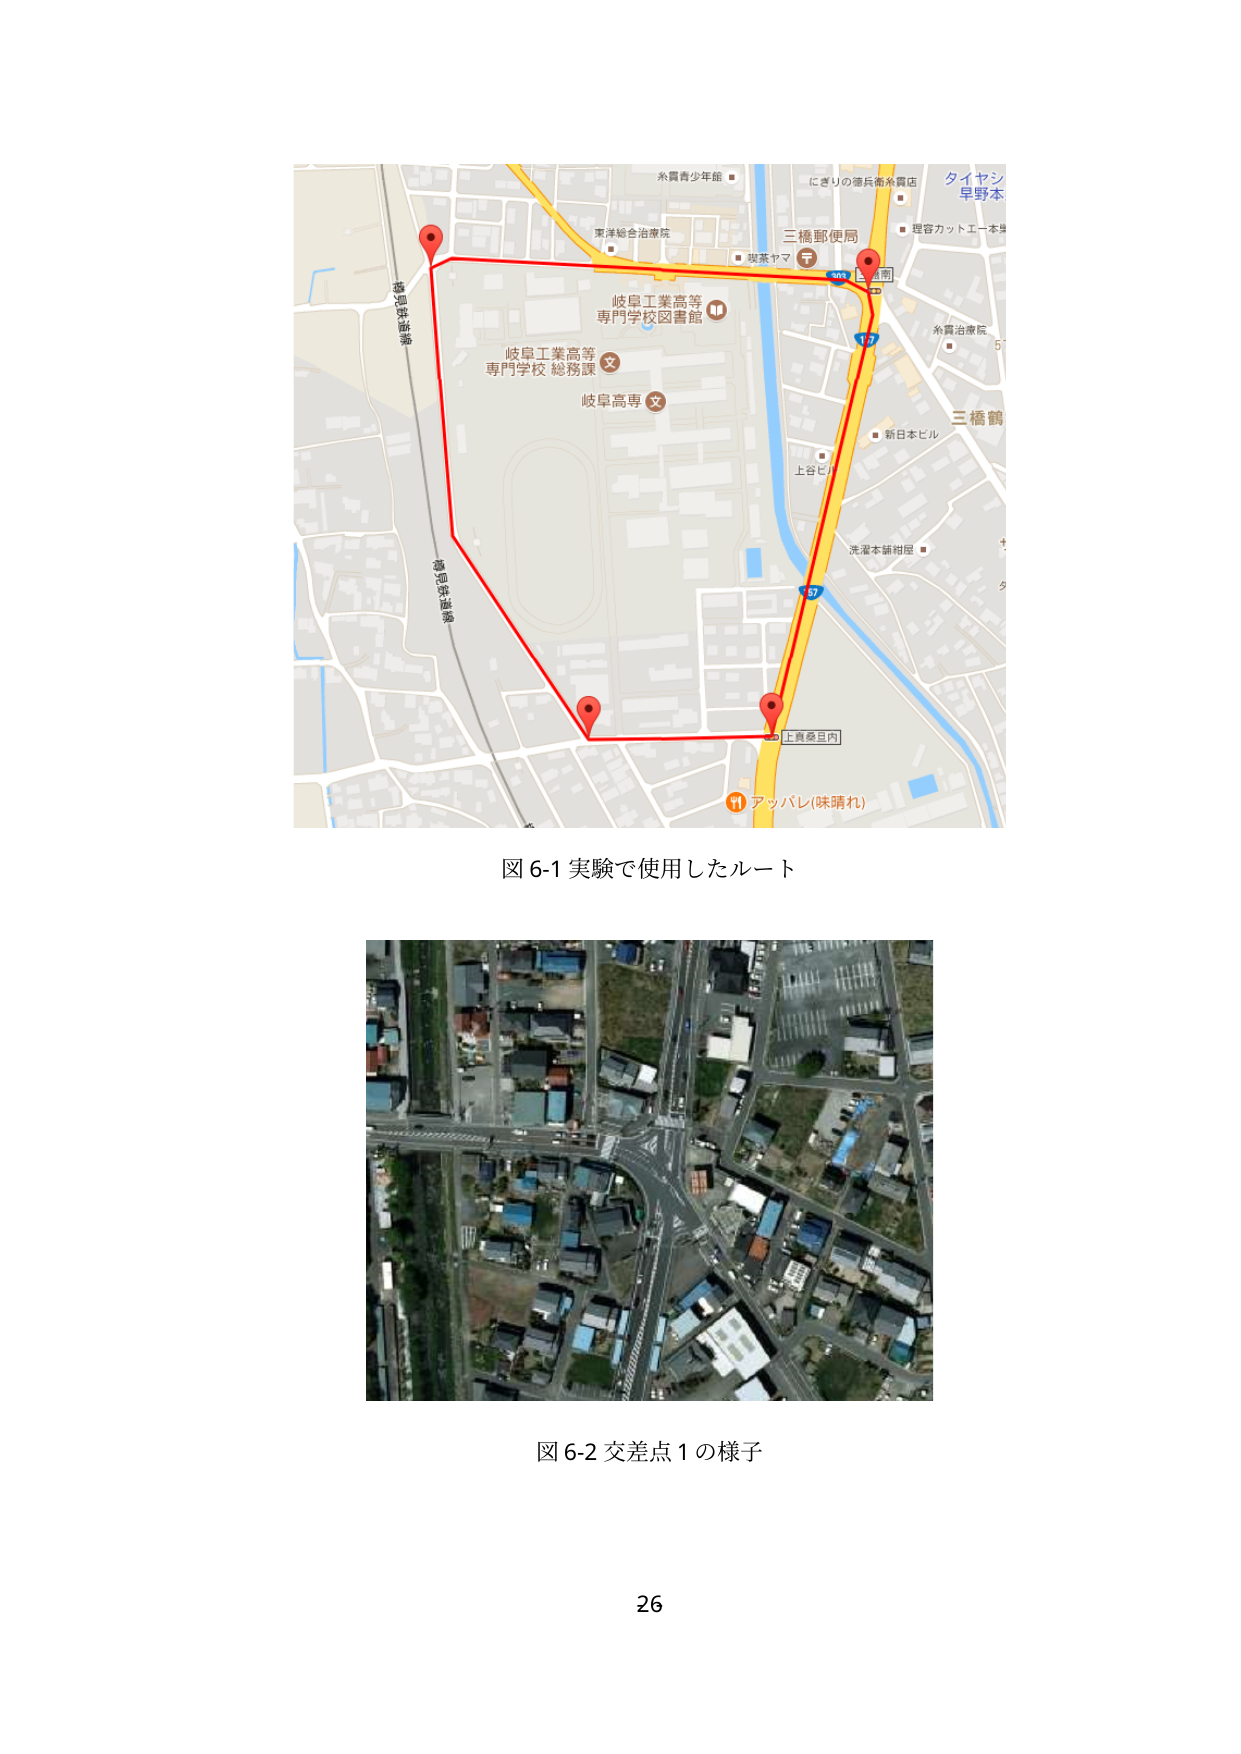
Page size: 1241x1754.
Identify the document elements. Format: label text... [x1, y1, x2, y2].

text 図6-1 実験で使用したルート [200, 844, 1099, 892]
text 図6-2 交差点1の様子 [200, 1426, 1099, 1475]
picture [293, 164, 1006, 828]
picture [366, 940, 934, 1401]
